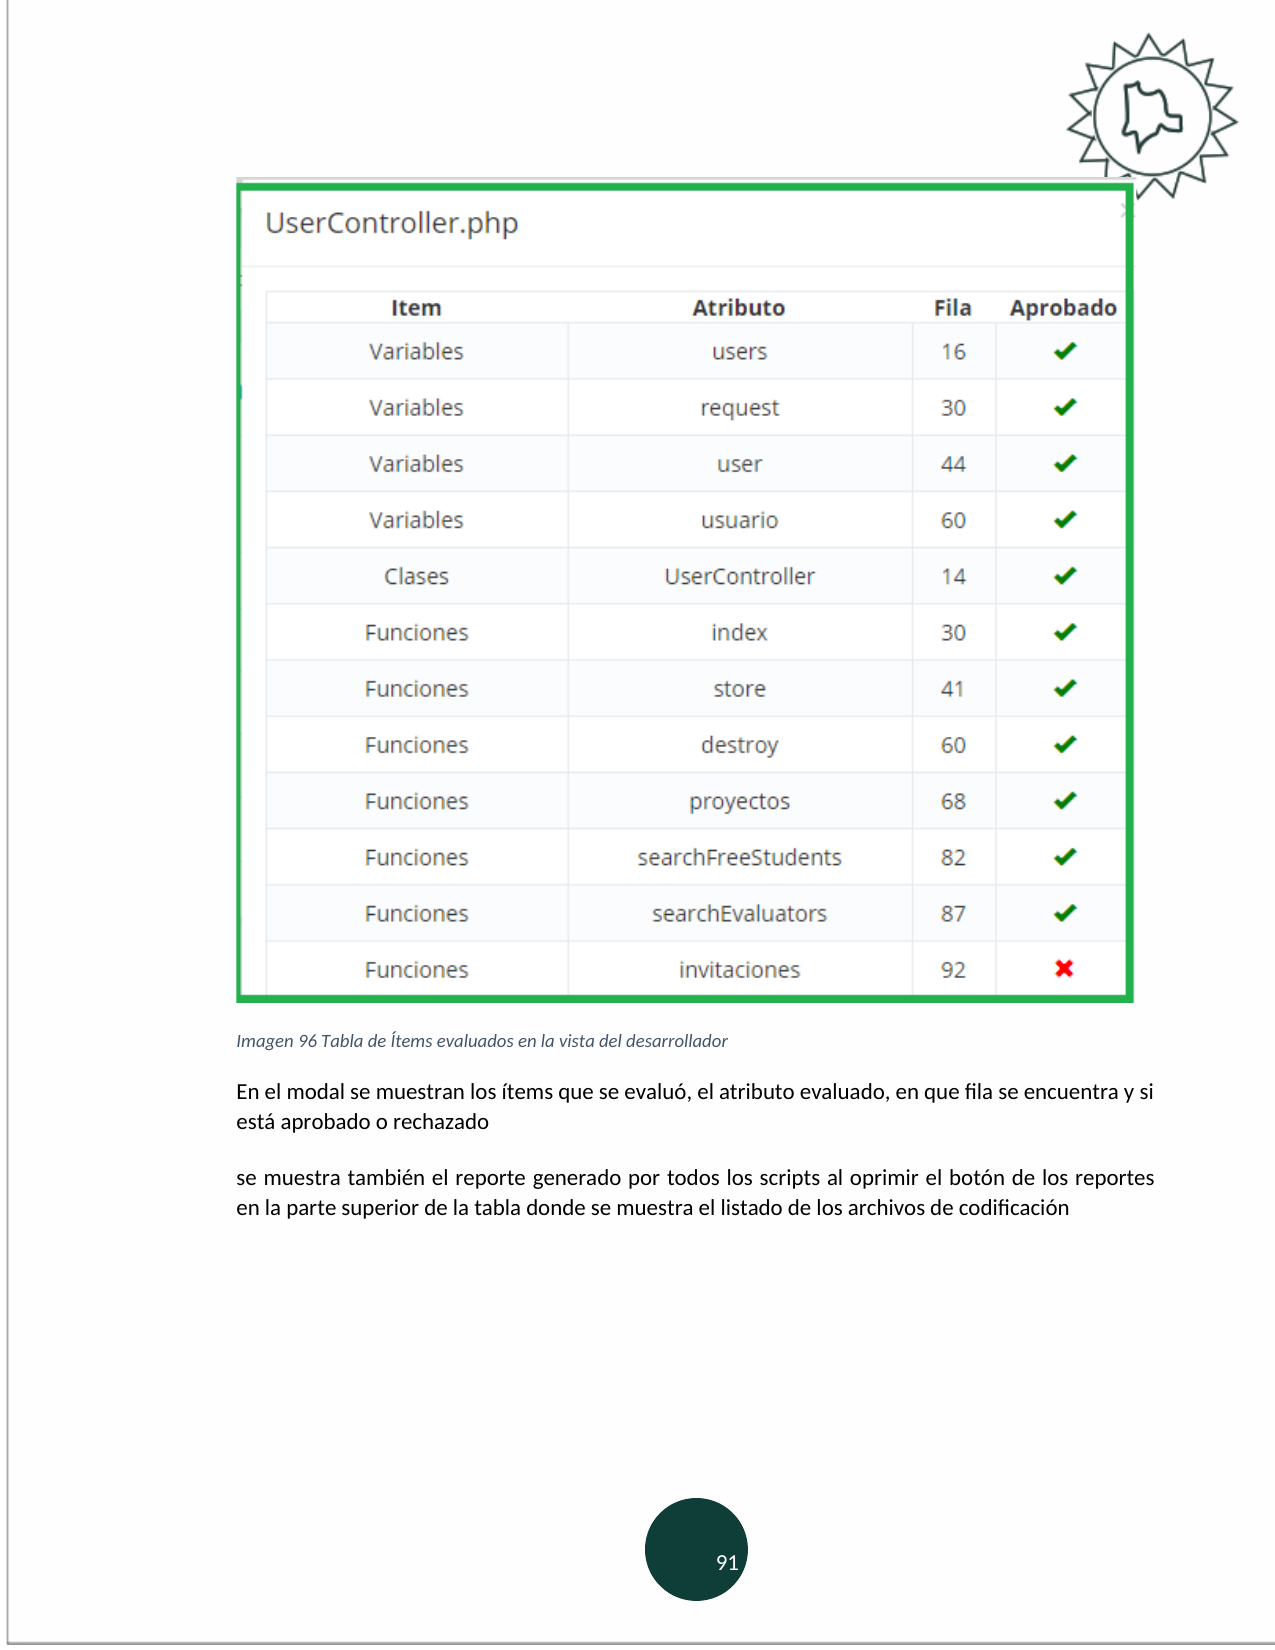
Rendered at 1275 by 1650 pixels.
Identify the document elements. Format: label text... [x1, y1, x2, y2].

picture [6, 0, 1275, 1645]
text En el modal se muestran los ítems que se evaluó, el atributo evaluado, en que fila se encuentra y si está aprobado o rechazado [236, 1077, 1157, 1136]
text se muestra también el reporte generado por todos los scripts al oprimir el botón de los reportes en la parte superior de la tabla donde se muestra el listado de los archivos de codificación [236, 1163, 1157, 1221]
